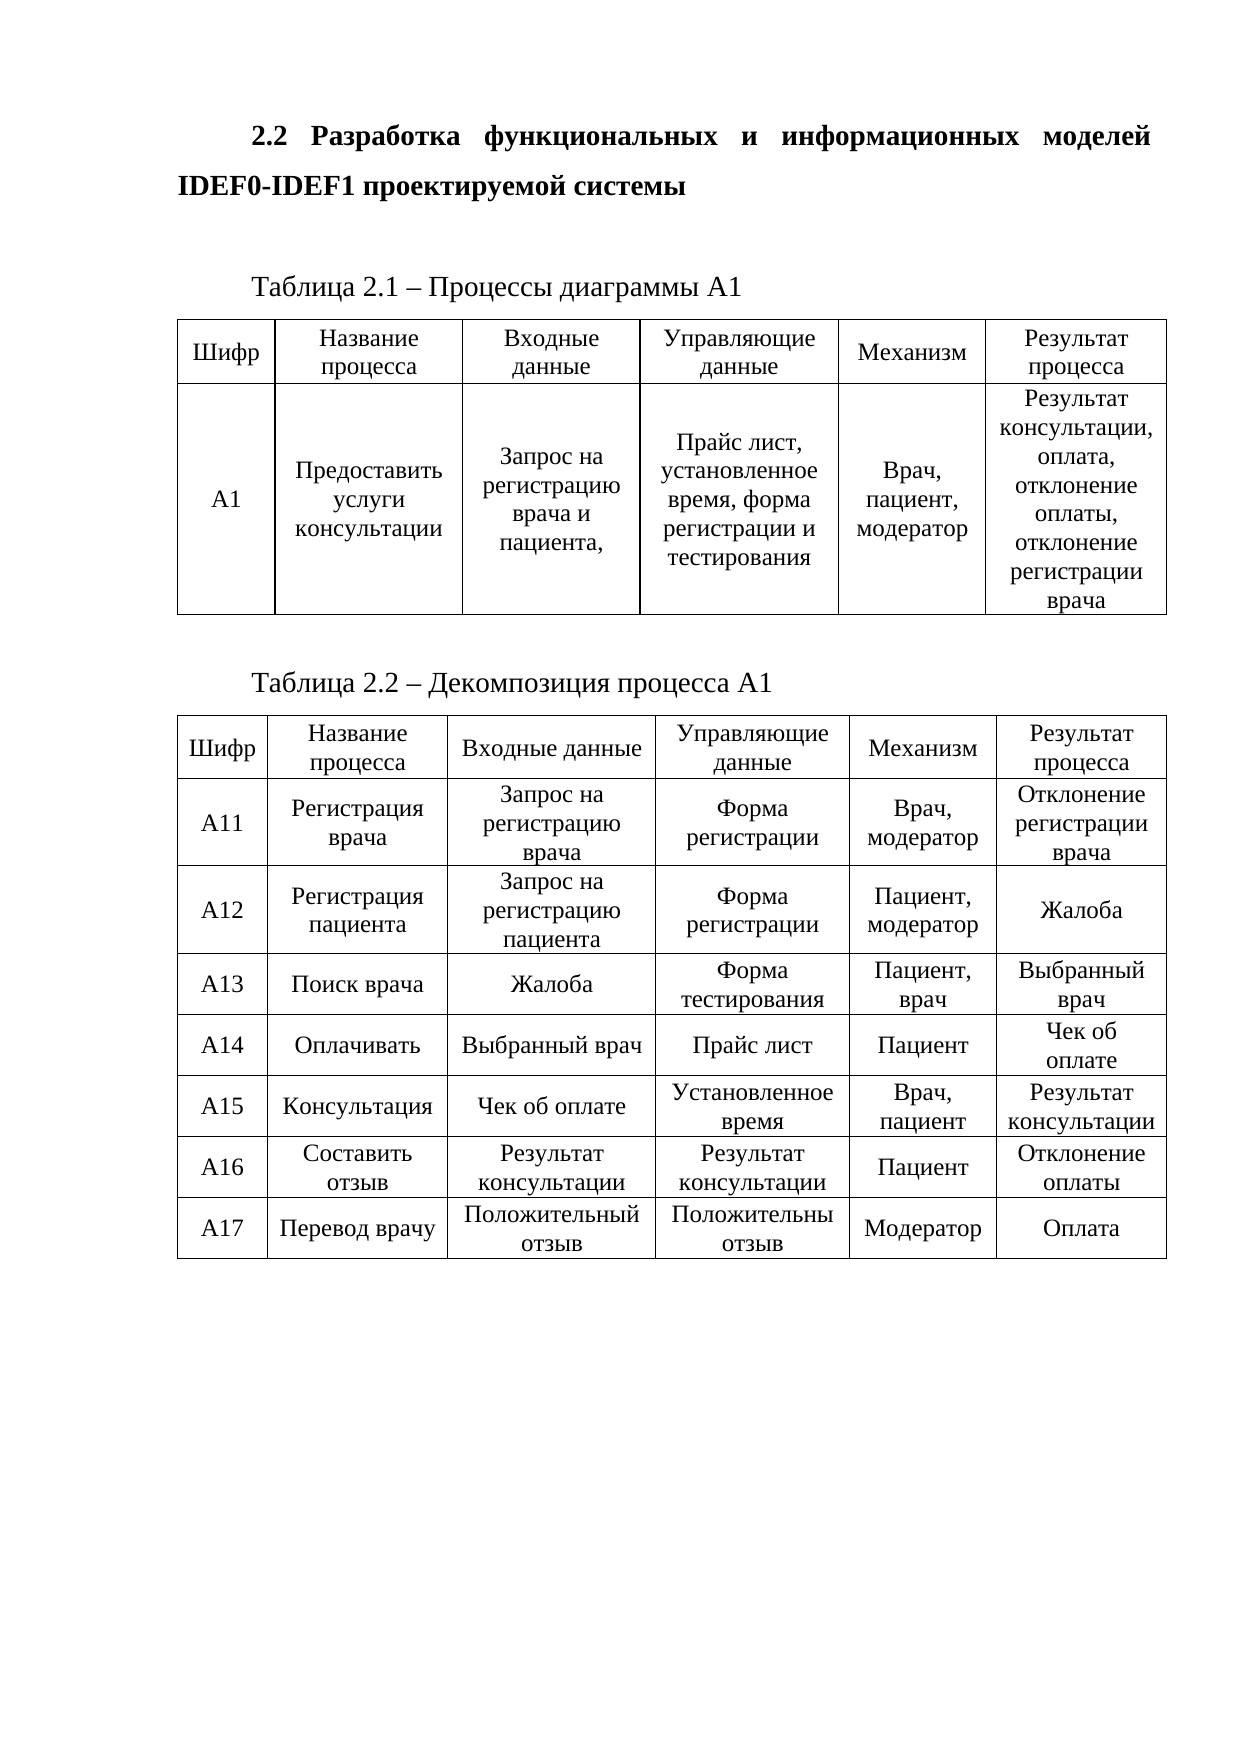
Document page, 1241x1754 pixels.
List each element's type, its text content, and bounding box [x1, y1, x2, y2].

table_cell Запрос на регистрацию врача и пациента, [463, 384, 639, 613]
table_cell Предоставить услуги консультации [276, 384, 462, 613]
table_cell Положительный отзыв [448, 1198, 655, 1258]
table_header Шифр [178, 716, 267, 778]
table_cell A12 [178, 866, 267, 953]
table_cell Поиск врача [268, 954, 447, 1014]
table_cell Выбранный врач [997, 954, 1166, 1014]
text Таблица 2.1 – Процессы диаграммы A1 [177, 269, 1152, 303]
table_cell Регистрация пациента [268, 866, 447, 953]
table_header Результат процесса [986, 320, 1166, 382]
table_cell Запрос на регистрацию врача [448, 779, 655, 865]
table_cell Форма тестирования [656, 954, 849, 1014]
table_cell A17 [178, 1198, 267, 1258]
table_header Шифр [178, 320, 274, 382]
table_cell Форма регистрации [656, 866, 849, 953]
table_cell Модератор [850, 1198, 996, 1258]
table_cell Запрос на регистрацию пациента [448, 866, 655, 953]
table_cell Врач, модератор [850, 779, 996, 865]
table_cell Пациент [850, 1137, 996, 1197]
table_header Название процесса [268, 716, 447, 778]
table_header Механизм [850, 716, 996, 778]
table_cell Составить отзыв [268, 1137, 447, 1197]
table_cell Форма регистрации [656, 779, 849, 865]
table_cell Результат консультации [997, 1076, 1166, 1136]
table_cell Отклонение оплаты [997, 1137, 1166, 1197]
table_header Управляющие данные [641, 320, 838, 382]
table_cell A13 [178, 954, 267, 1014]
table_header Управляющие данные [656, 716, 849, 778]
table_cell Пациент, врач [850, 954, 996, 1014]
table_cell Оплата [997, 1198, 1166, 1258]
table_header Входные данные [448, 716, 655, 778]
table_cell Положительны отзыв [656, 1198, 849, 1258]
table_cell Выбранный врач [448, 1015, 655, 1075]
table_cell A14 [178, 1015, 267, 1075]
table_cell Прайс лист, установленное время, форма регистрации и тестирования [641, 384, 838, 613]
table_cell A16 [178, 1137, 267, 1197]
table_cell Результат консультации [448, 1137, 655, 1197]
table_cell Регистрация врача [268, 779, 447, 865]
table_cell Консультация [268, 1076, 447, 1136]
table_cell Перевод врачу [268, 1198, 447, 1258]
table_cell Пациент [850, 1015, 996, 1075]
table_cell Результат консультации [656, 1137, 849, 1197]
table_cell Прайс лист [656, 1015, 849, 1075]
table_cell Врач, пациент, модератор [839, 384, 985, 613]
table_cell Чек об оплате [448, 1076, 655, 1136]
table_cell Жалоба [997, 866, 1166, 953]
table_cell Пациент, модератор [850, 866, 996, 953]
table_header Механизм [839, 320, 985, 382]
table_cell A11 [178, 779, 267, 865]
table_cell Отклонение регистрации врача [997, 779, 1166, 865]
text 2.2 Разработка функциональных и информационных моделей IDEF0-IDEF1 проектируемой системы [177, 118, 1152, 202]
table_cell Врач, пациент [850, 1076, 996, 1136]
table_cell A15 [178, 1076, 267, 1136]
table_cell Оплачивать [268, 1015, 447, 1075]
table_header Название процесса [276, 320, 462, 382]
table_header Входные данные [463, 320, 639, 382]
table_header Результат процесса [997, 716, 1166, 778]
table_cell Жалоба [448, 954, 655, 1014]
table_cell Чек об оплате [997, 1015, 1166, 1075]
text Таблица 2.2 – Декомпозиция процесса A1 [177, 665, 1152, 698]
table_cell Результат консультации, оплата, отклонение оплаты, отклонение регистрации врача [986, 384, 1166, 613]
table_cell Установленное время [656, 1076, 849, 1136]
table_cell A1 [178, 384, 274, 613]
